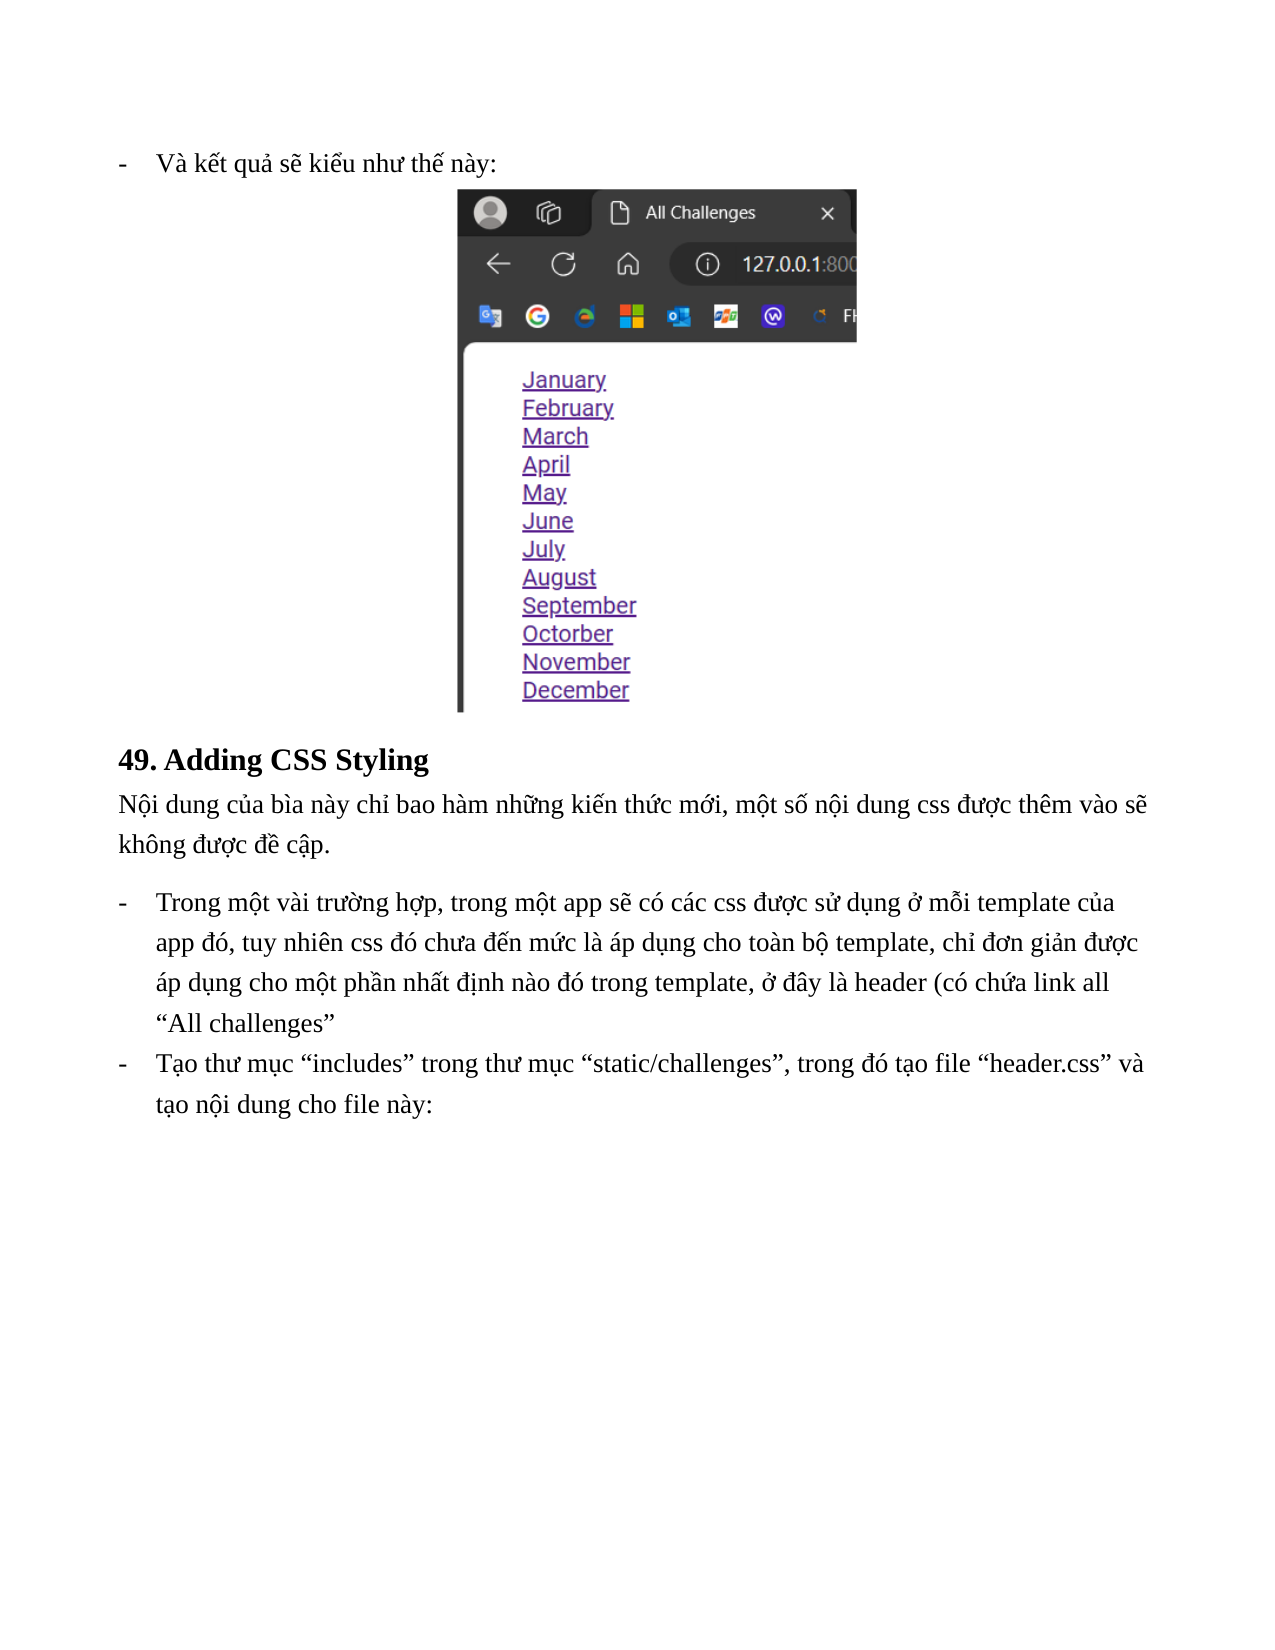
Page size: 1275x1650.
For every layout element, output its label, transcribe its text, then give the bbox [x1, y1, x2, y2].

list Tạo thư mục “includes” trong thư mục “static/challenges”, trong đó tạo file “header.css” và tạo nội dung cho file này: [118, 1047, 1156, 1119]
subtitle 49. Adding CSS Styling [118, 742, 1156, 777]
list Và kết quả sẽ kiểu như thế này: [118, 147, 1156, 178]
picture [454, 187, 858, 716]
list Trong một vài trường hợp, trong một app sẽ có các css được sử dụng ở mỗi template của app đó, tuy nhiên css đó chưa đến mức là áp dụng cho toàn bộ template, chỉ đơn giản được áp dụng cho một phần nhất định nào đó trong template, ở đây là header (có chứa link all “All challenges” [118, 886, 1156, 1038]
text Nội dung của bìa này chỉ bao hàm những kiến thức mới, một số nội dung css được thêm vào sẽ không được đề cập. [118, 788, 1156, 860]
